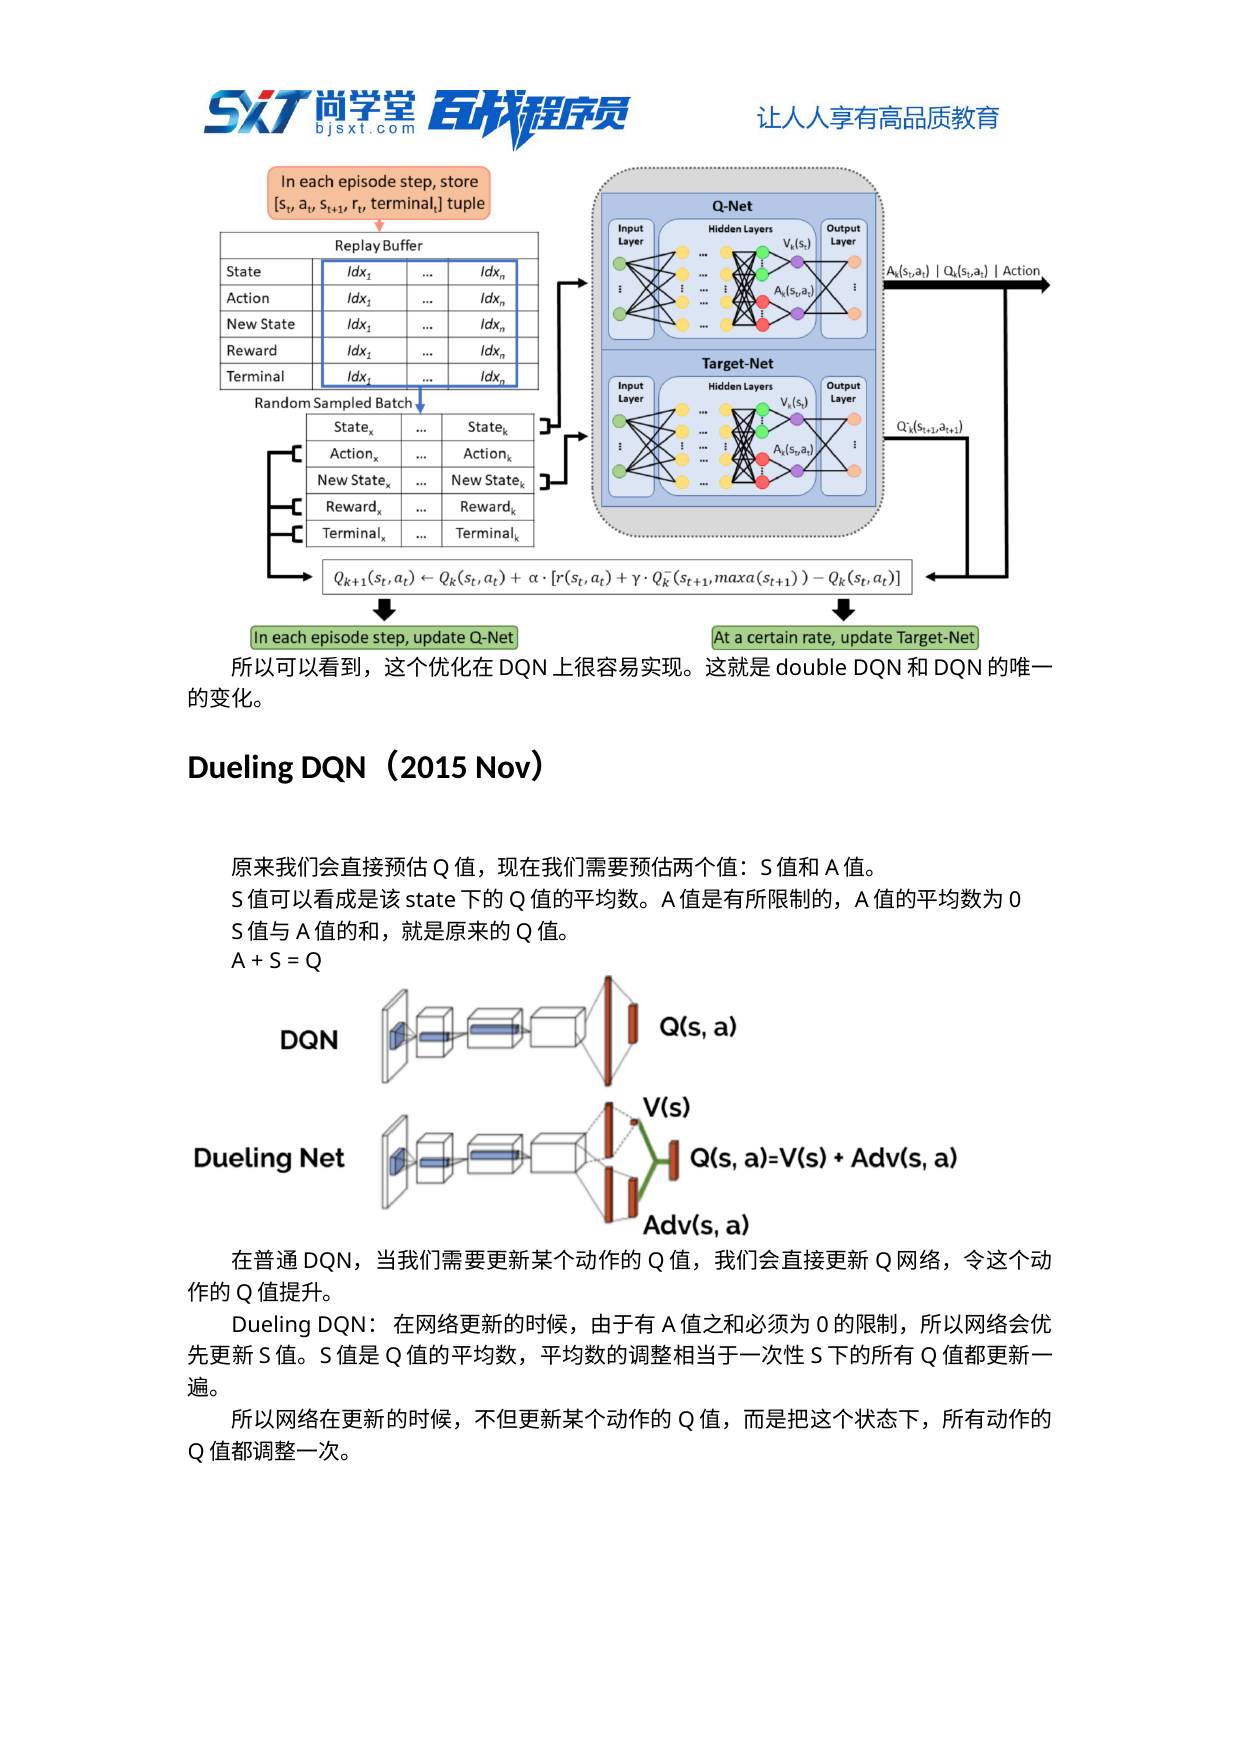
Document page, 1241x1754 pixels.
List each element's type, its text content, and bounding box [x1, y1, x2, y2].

text S值可以看成是该state下的Q值的平均数。A值是有所限制的，A值的平均数为0 [187, 882, 1053, 914]
text 在普通DQN，当我们需要更新某个动作的Q值，我们会直接更新Q网络，令这个动作的Q值提升。 [187, 1243, 1053, 1307]
picture [187, 163, 1051, 650]
picture [200, 90, 1003, 152]
text 原来我们会直接预估Q值，现在我们需要预估两个值：S值和A值。 [187, 850, 1053, 882]
text Dueling DQN： 在网络更新的时候，由于有A值之和必须为0的限制，所以网络会优先更新S值。S值是Q值的平均数，平均数的调整相当于一次性S下的所有Q值都更新一遍。 [187, 1307, 1053, 1402]
text 所以可以看到，这个优化在DQN上很容易实现。这就是double DQN和DQN的唯一的变化。 [187, 650, 1053, 713]
text S值与A值的和，就是原来的Q值。 [187, 914, 1053, 946]
picture [187, 975, 962, 1244]
subtitle Dueling DQN（2015 Nov） [187, 740, 1053, 788]
text A + S = Q [187, 946, 1053, 975]
text 所以网络在更新的时候，不但更新某个动作的Q值，而是把这个状态下，所有动作的Q值都调整一次。 [187, 1402, 1053, 1465]
